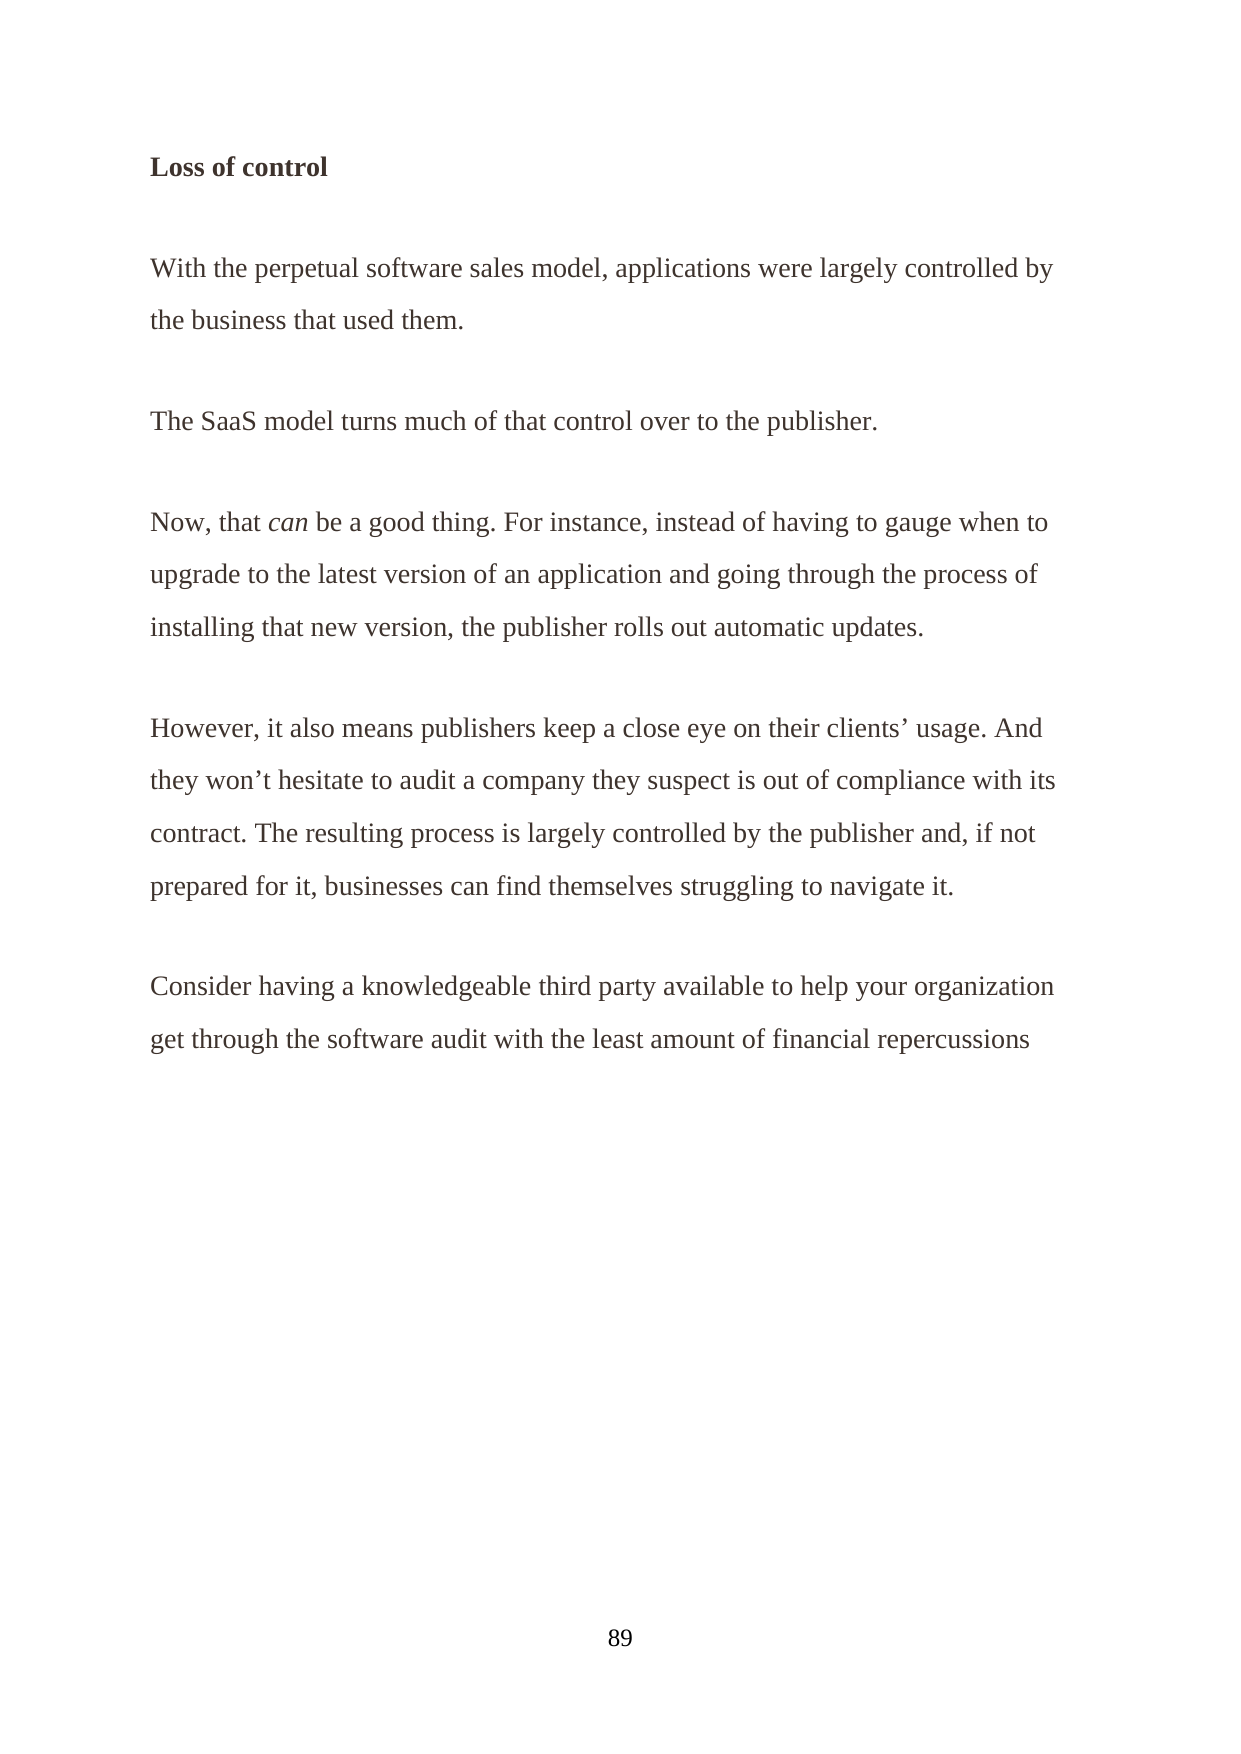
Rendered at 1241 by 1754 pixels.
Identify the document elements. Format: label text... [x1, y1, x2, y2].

text The SaaS model turns much of that control over to the publisher. [150, 404, 1090, 436]
text With the perpetual software sales model, applications were largely controlled by the business that used them. [150, 251, 1090, 336]
text However, it also means publishers keep a close eye on their clients’ usage. And they won’t hesitate to audit a company they suspect is out of compliance with its contract. The resulting process is largely controlled by the publisher and, if not prepared for it, businesses can find themselves struggling to navigate it. [150, 711, 1090, 901]
text Consider having a knowledgeable third party available to help your organization get through the software audit with the least amount of financial repercussions [150, 969, 1090, 1054]
text Now, that can be a good thing. For instance, instead of having to gauge when to upgrade to the latest version of an application and going through the process of installing that new version, the publisher rolls out automatic updates. [150, 504, 1090, 642]
text Loss of control [150, 150, 1090, 182]
